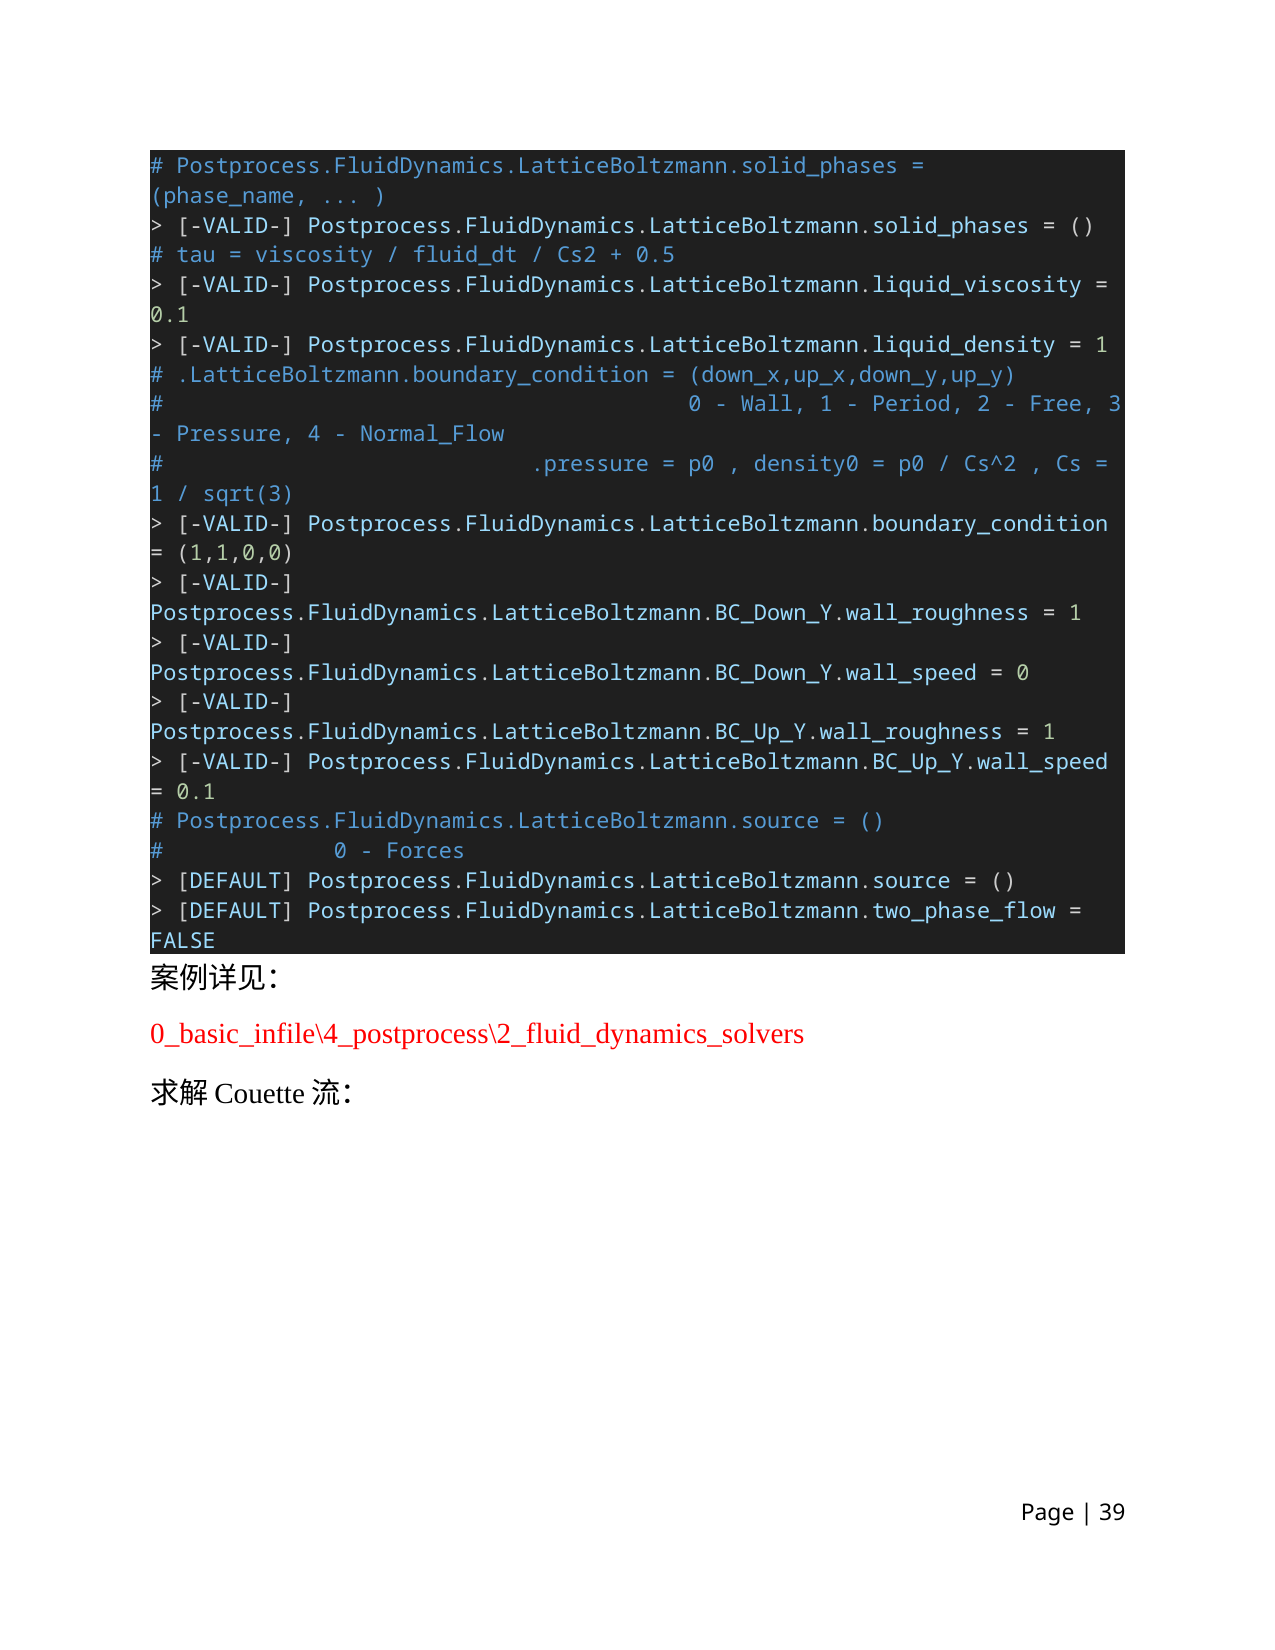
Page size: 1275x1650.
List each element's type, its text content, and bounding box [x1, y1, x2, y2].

text > [-VALID-] Postprocess.FluidDynamics.LatticeBoltzmann.liquid_viscosity = 0.1 [150, 269, 1125, 329]
text > [-VALID-] Postprocess.FluidDynamics.LatticeBoltzmann.solid_phases = () [150, 209, 1125, 239]
text > [-VALID-] Postprocess.FluidDynamics.LatticeBoltzmann.boundary_condition = (1,1,0,0) [150, 507, 1125, 567]
text > [-VALID-] Postprocess.FluidDynamics.LatticeBoltzmann.BC_Down_Y.wall_roughness = 1 [150, 567, 1125, 627]
text # .pressure = p0 , density0 = p0 / Cs^2 , Cs = 1 / sqrt(3) [150, 448, 1125, 507]
text 0_basic_infile\4_postprocess\2_fluid_dynamics_solvers [150, 1017, 1125, 1050]
text > [-VALID-] Postprocess.FluidDynamics.LatticeBoltzmann.BC_Down_Y.wall_speed = 0 [150, 627, 1125, 686]
text > [-VALID-] Postprocess.FluidDynamics.LatticeBoltzmann.BC_Up_Y.wall_speed = 0.1 [150, 746, 1125, 805]
text > [-VALID-] Postprocess.FluidDynamics.LatticeBoltzmann.liquid_density = 1 [150, 329, 1125, 358]
text 求解Couette流： [150, 1069, 1125, 1112]
text # 0 - Forces [150, 835, 1125, 865]
text > [-VALID-] Postprocess.FluidDynamics.LatticeBoltzmann.BC_Up_Y.wall_roughness = 1 [150, 686, 1125, 746]
text # 0 - Wall, 1 - Period, 2 - Free, 3 - Pressure, 4 - Normal_Flow [150, 388, 1125, 448]
text # Postprocess.FluidDynamics.LatticeBoltzmann.source = () [150, 805, 1125, 835]
text 案例详见： [150, 954, 1125, 997]
text # .LatticeBoltzmann.boundary_condition = (down_x,up_x,down_y,up_y) [150, 358, 1125, 388]
text > [DEFAULT] Postprocess.FluidDynamics.LatticeBoltzmann.source = () [150, 865, 1125, 895]
text # tau = viscosity / fluid_dt / Cs2 + 0.5 [150, 239, 1125, 269]
text # Postprocess.FluidDynamics.LatticeBoltzmann.solid_phases = (phase_name, ... ) [150, 150, 1125, 209]
text > [DEFAULT] Postprocess.FluidDynamics.LatticeBoltzmann.two_phase_flow = FALSE [150, 895, 1125, 954]
